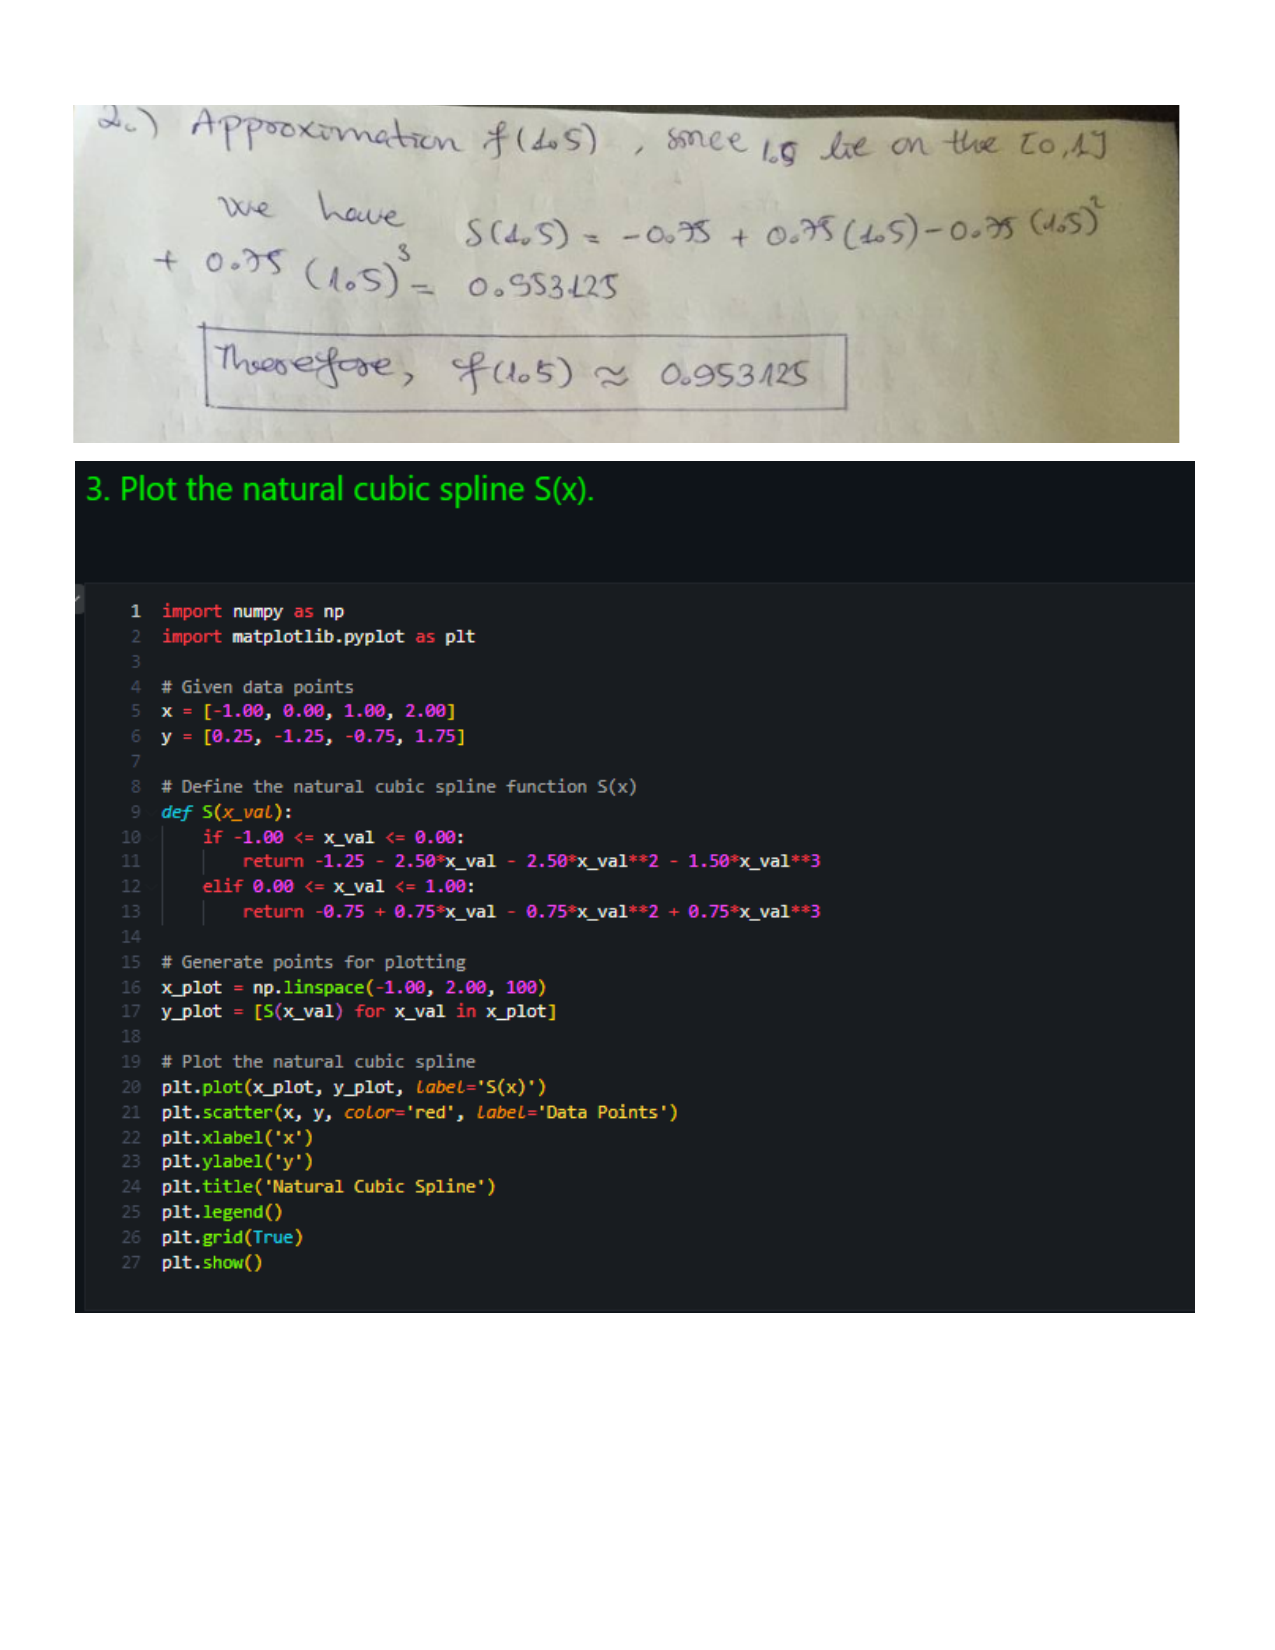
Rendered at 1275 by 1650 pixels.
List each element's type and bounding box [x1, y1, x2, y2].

picture [75, 461, 1195, 1313]
picture [73, 105, 1180, 443]
